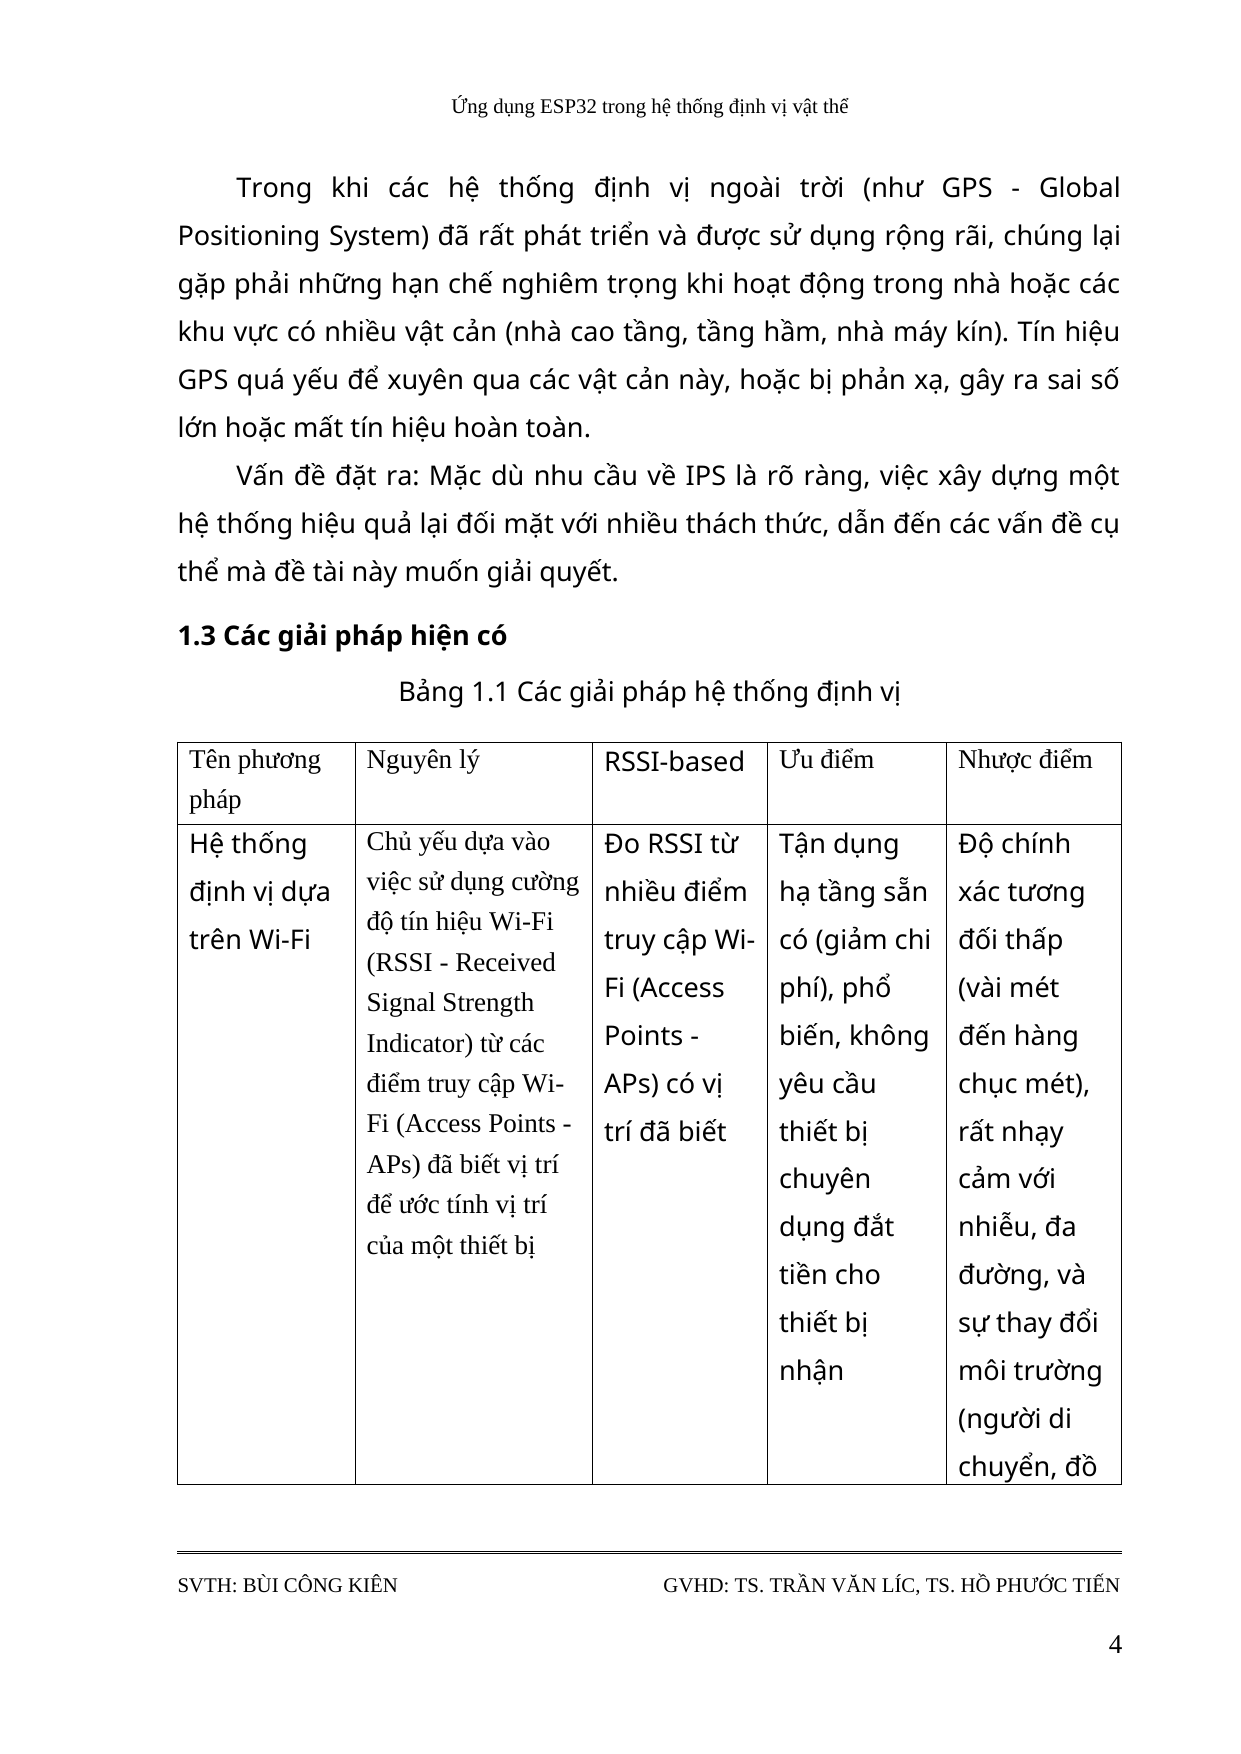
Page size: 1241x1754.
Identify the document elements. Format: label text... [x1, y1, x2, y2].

text Vấn đề đặt ra: Mặc dù nhu cầu về IPS là rõ ràng, việc xây dựng một hệ thống hiệu quả lại đối mặt với nhiều thách thức, dẫn đến các vấn đề cụ thể mà đề tài này muốn giải quyết. [177, 456, 1122, 589]
table_header Nhược điểm [947, 743, 1121, 823]
table_header RSSI-based [593, 743, 767, 823]
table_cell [768, 825, 946, 1484]
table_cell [947, 825, 1121, 1484]
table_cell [178, 825, 355, 1484]
table_header Tên phương pháp [178, 743, 355, 823]
text Trong khi các hệ thống định vị ngoài trời (như GPS - Global Positioning System) đã rất phát triển và được sử dụng rộng rãi, chúng lại gặp phải những hạn chế nghiêm trọng khi hoạt động trong nhà hoặc các khu vực có nhiều vật cản (nhà cao tầng, tầng hầm, nhà máy kín). Tín hiệu GPS quá yếu để xuyên qua các vật cản này, hoặc bị phản xạ, gây ra sai số lớn hoặc mất tín hiệu hoàn toàn. [177, 169, 1122, 445]
text Bảng 1.1 Các giải pháp hệ thống định vị [177, 673, 1122, 710]
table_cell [356, 825, 592, 1484]
table_header Nguyên lý [356, 743, 592, 823]
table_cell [593, 825, 767, 1484]
subtitle 1.3 Các giải pháp hiện có [177, 617, 1122, 653]
table_header Ưu điểm [768, 743, 946, 823]
